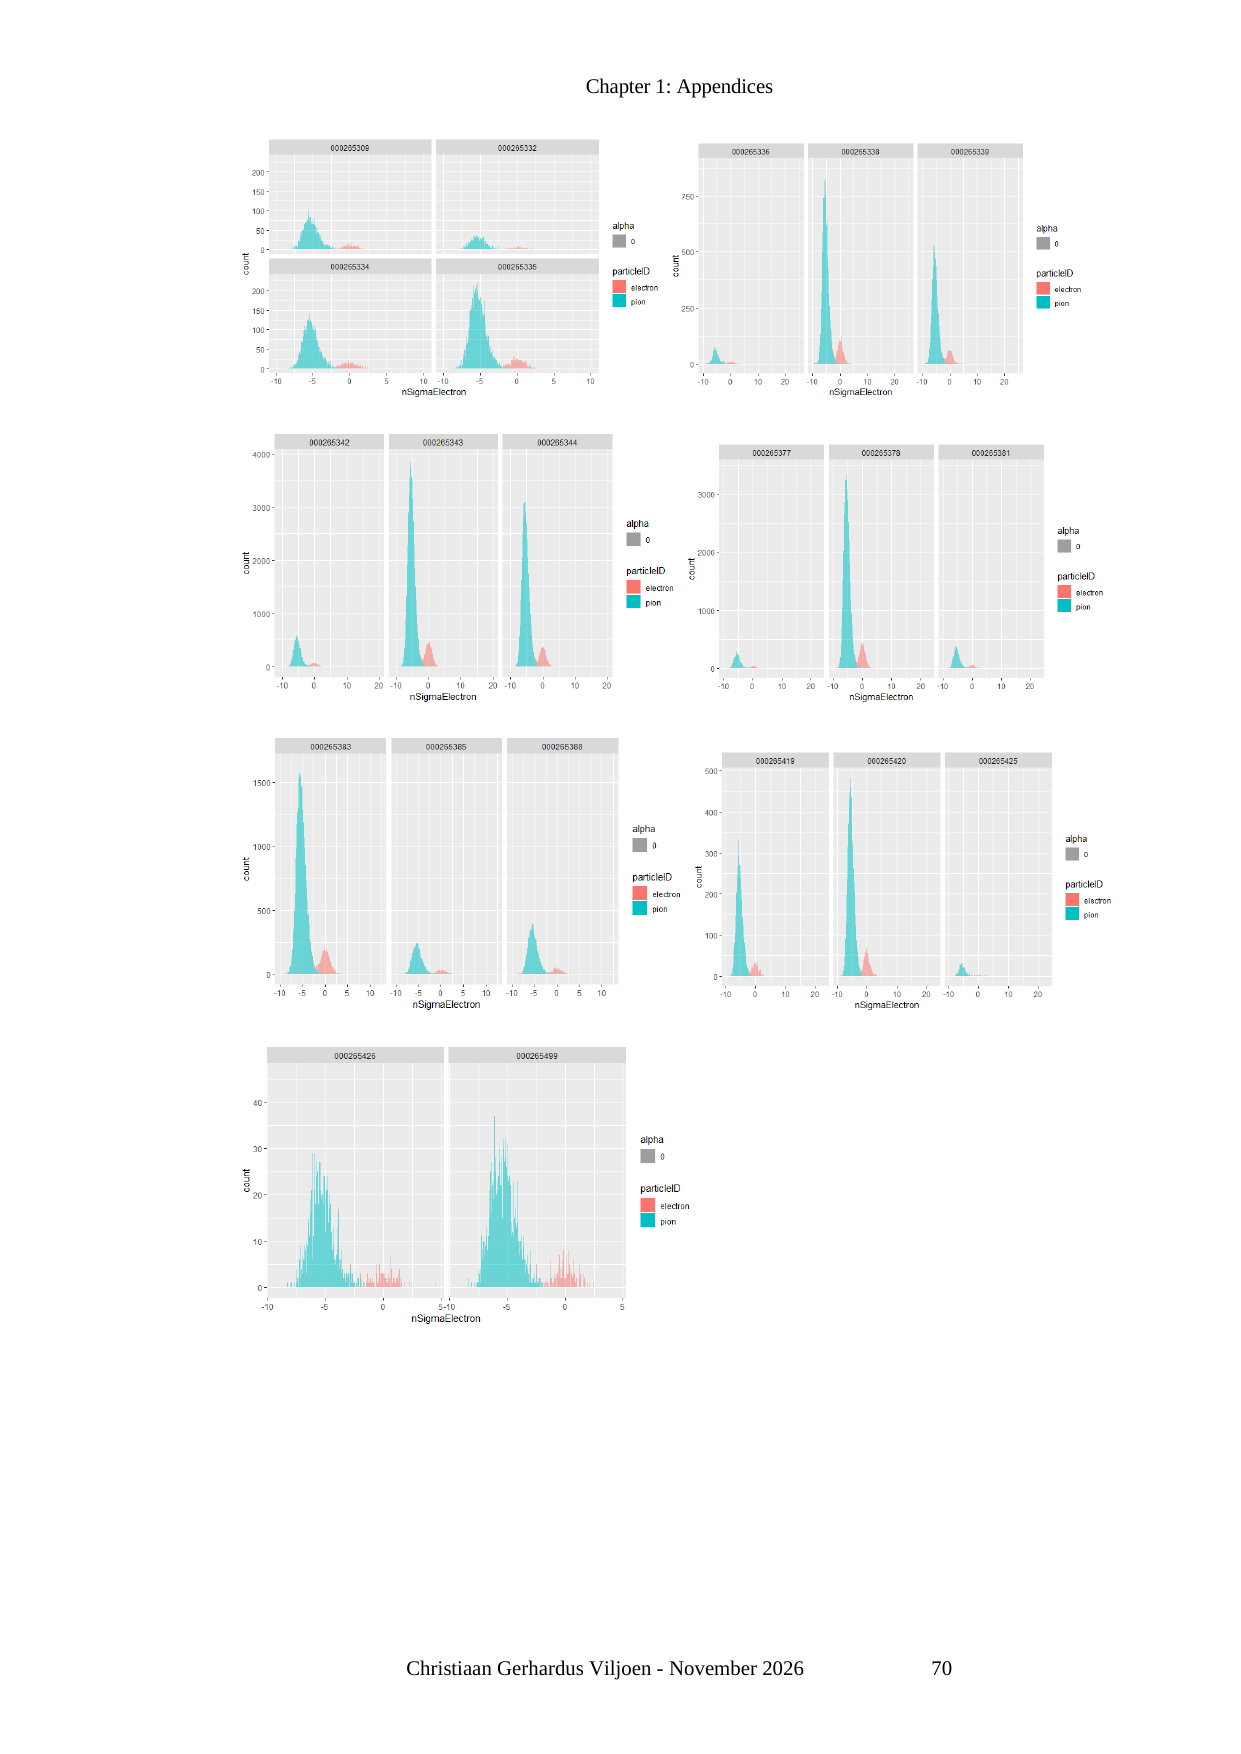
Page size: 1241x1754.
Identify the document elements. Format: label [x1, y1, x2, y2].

picture [236, 135, 1090, 401]
picture [236, 733, 1120, 1014]
picture [236, 1042, 699, 1328]
picture [236, 429, 1112, 706]
